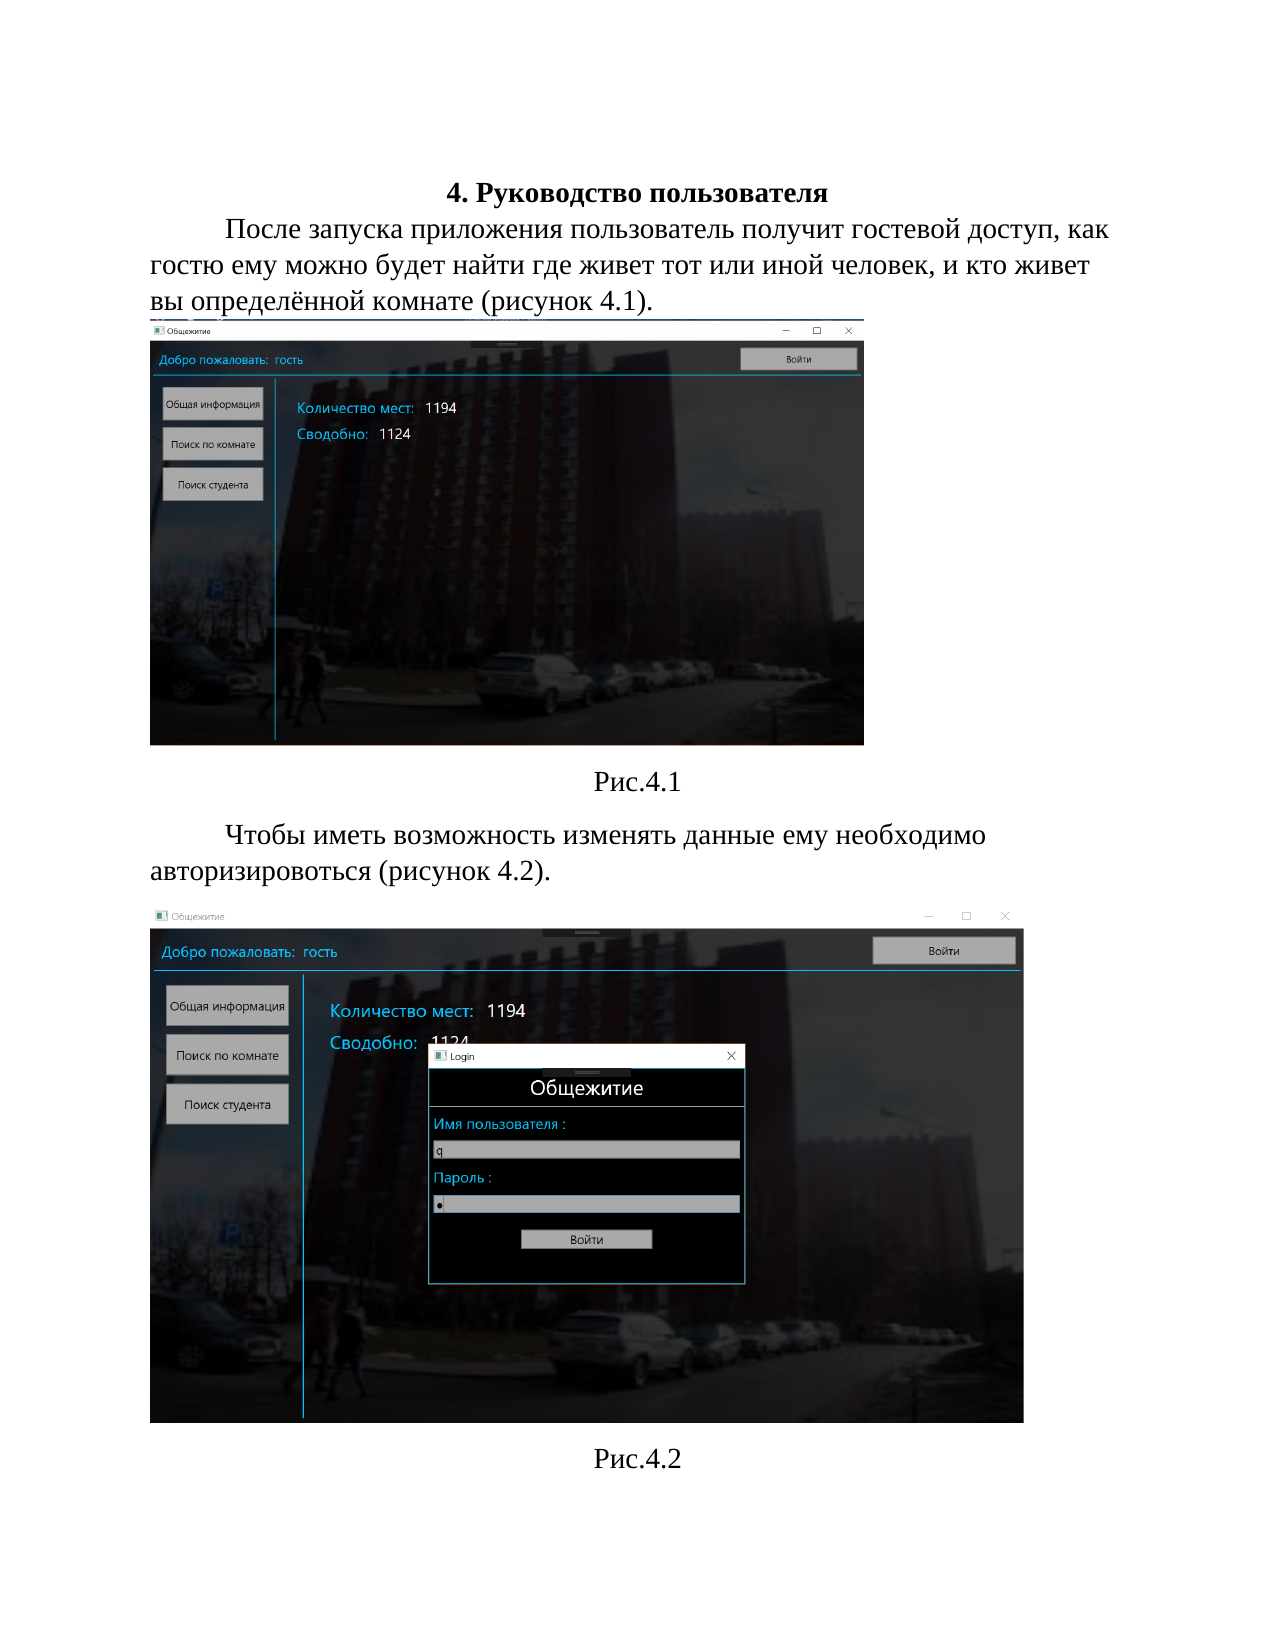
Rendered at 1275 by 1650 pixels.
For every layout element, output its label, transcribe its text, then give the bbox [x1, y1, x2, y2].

text Рис.4.1 [150, 764, 1125, 798]
text Рис.4.2 [150, 1441, 1125, 1475]
picture [150, 319, 864, 746]
text Чтобы иметь возможность изменять данные ему необходимо авторизировоться (рисунок 4.2). [150, 817, 1125, 887]
picture [150, 905, 1024, 1423]
subtitle 4. Руководство пользователя [150, 175, 1125, 208]
